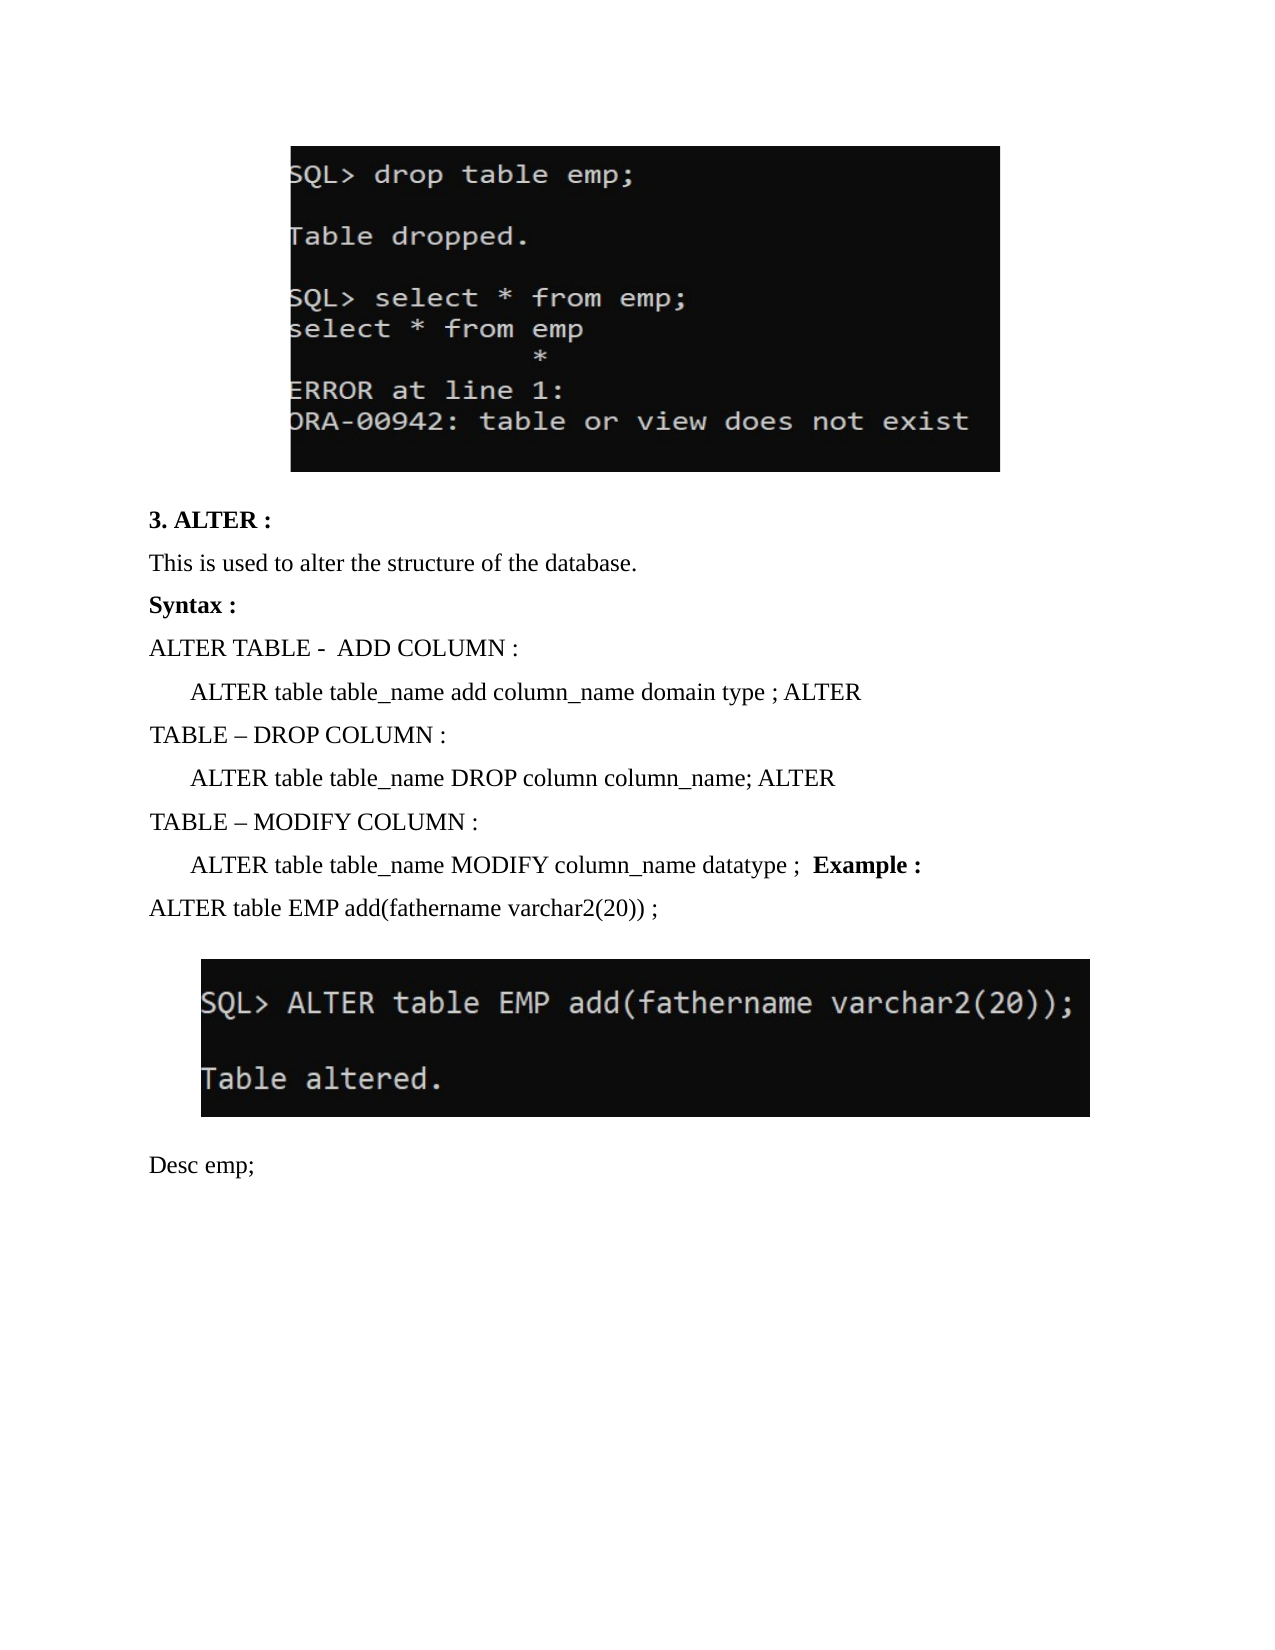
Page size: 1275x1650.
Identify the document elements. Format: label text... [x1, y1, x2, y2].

list ALTER : [148, 505, 1274, 533]
text ALTER TABLE - ADD COLUMN : [148, 633, 1126, 662]
text ALTER table table_name MODIFY column_name datatype ; Example : [148, 850, 946, 879]
text ALTER table table_name add column_name domain type ; ALTER TABLE – DROP COLUMN : [148, 677, 903, 749]
text ALTER table table_name DROP column column_name; ALTER TABLE – MODIFY COLUMN : [148, 763, 878, 835]
text This is used to alter the structure of the database. [148, 548, 1126, 576]
picture [201, 959, 1090, 1117]
text Desc emp; [148, 1150, 1126, 1179]
text Syntax : [148, 591, 1274, 619]
picture [290, 146, 1001, 472]
text ALTER table EMP add(fathername varchar2(20)) ; [148, 893, 1126, 922]
